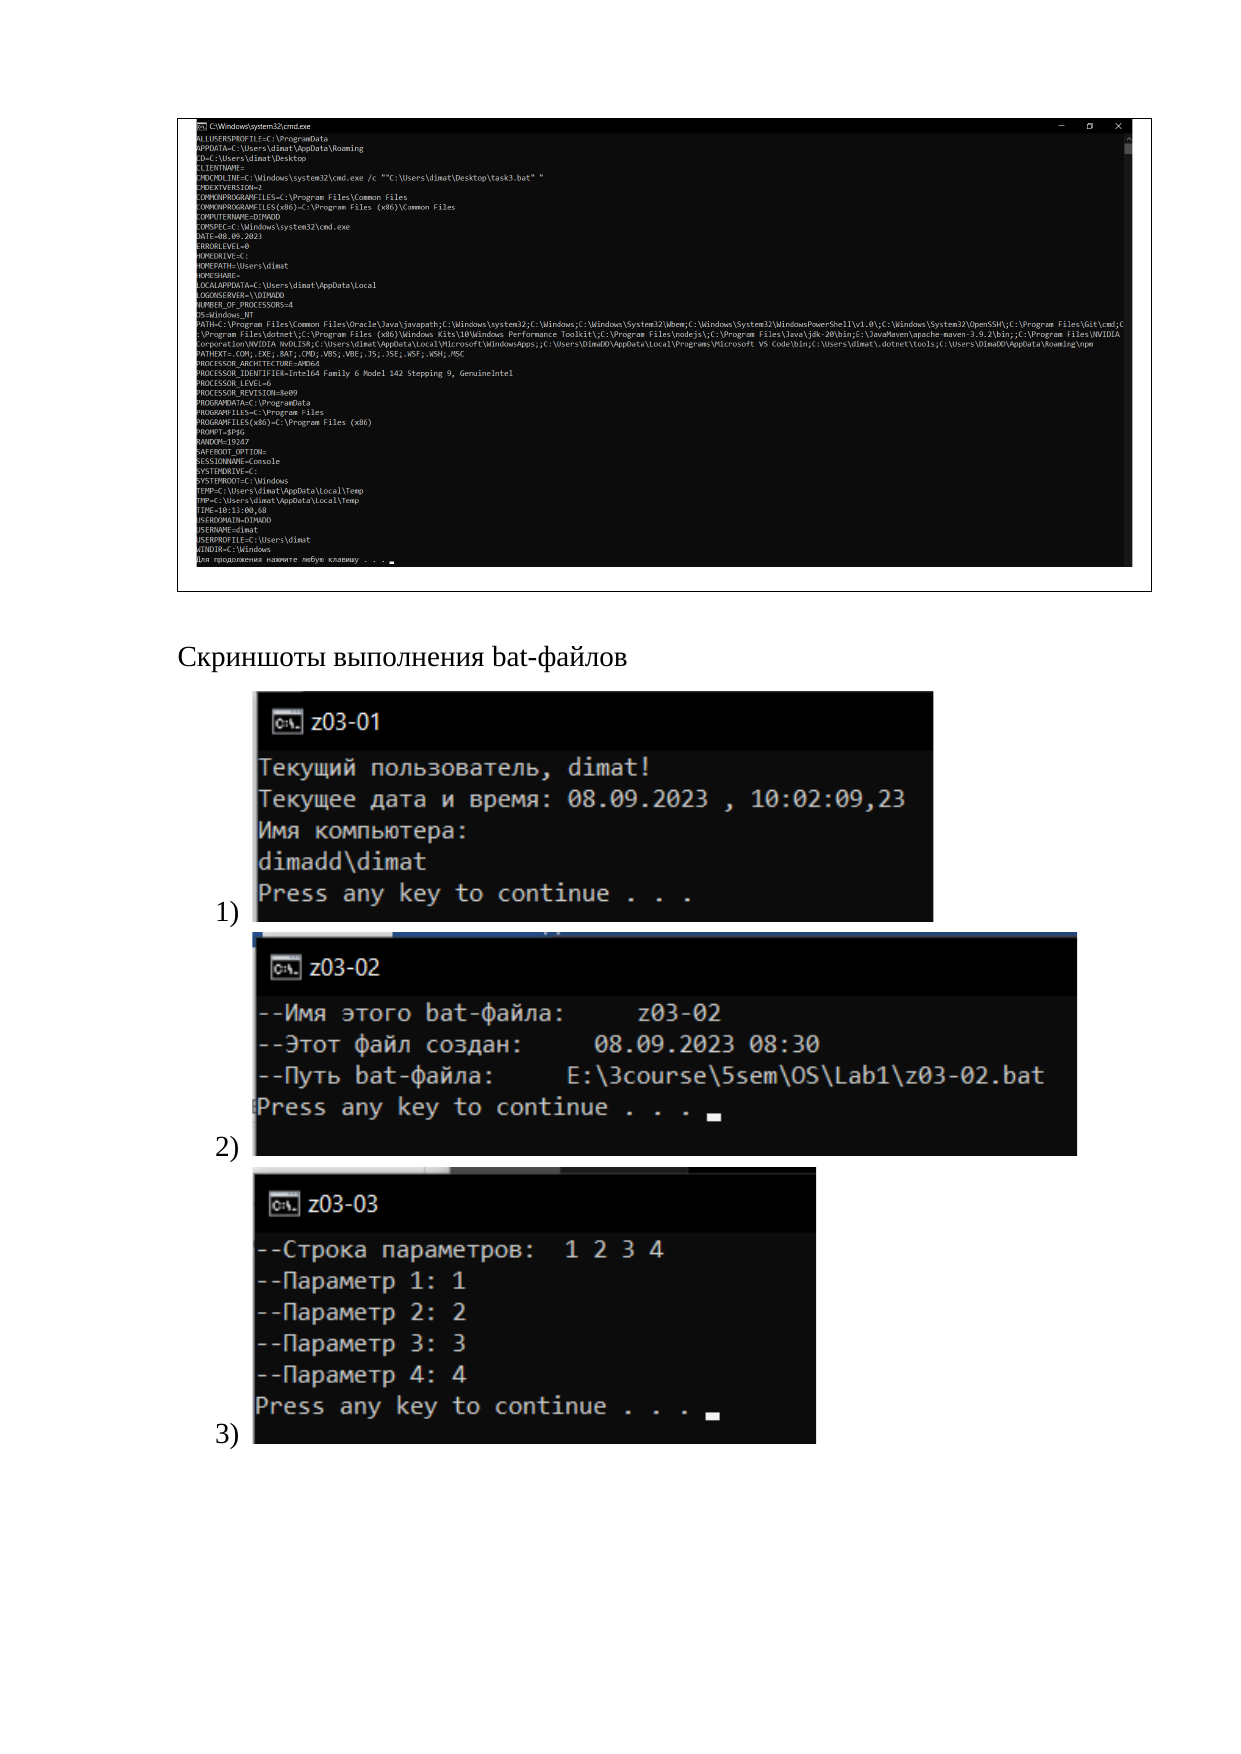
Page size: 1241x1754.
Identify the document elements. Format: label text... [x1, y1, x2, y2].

picture [252, 932, 1078, 1156]
table_cell [178, 119, 1151, 591]
picture [196, 119, 1133, 567]
picture [252, 1167, 817, 1444]
picture [252, 691, 934, 922]
text Скриншоты выполнения bat-файлов [177, 639, 1152, 672]
